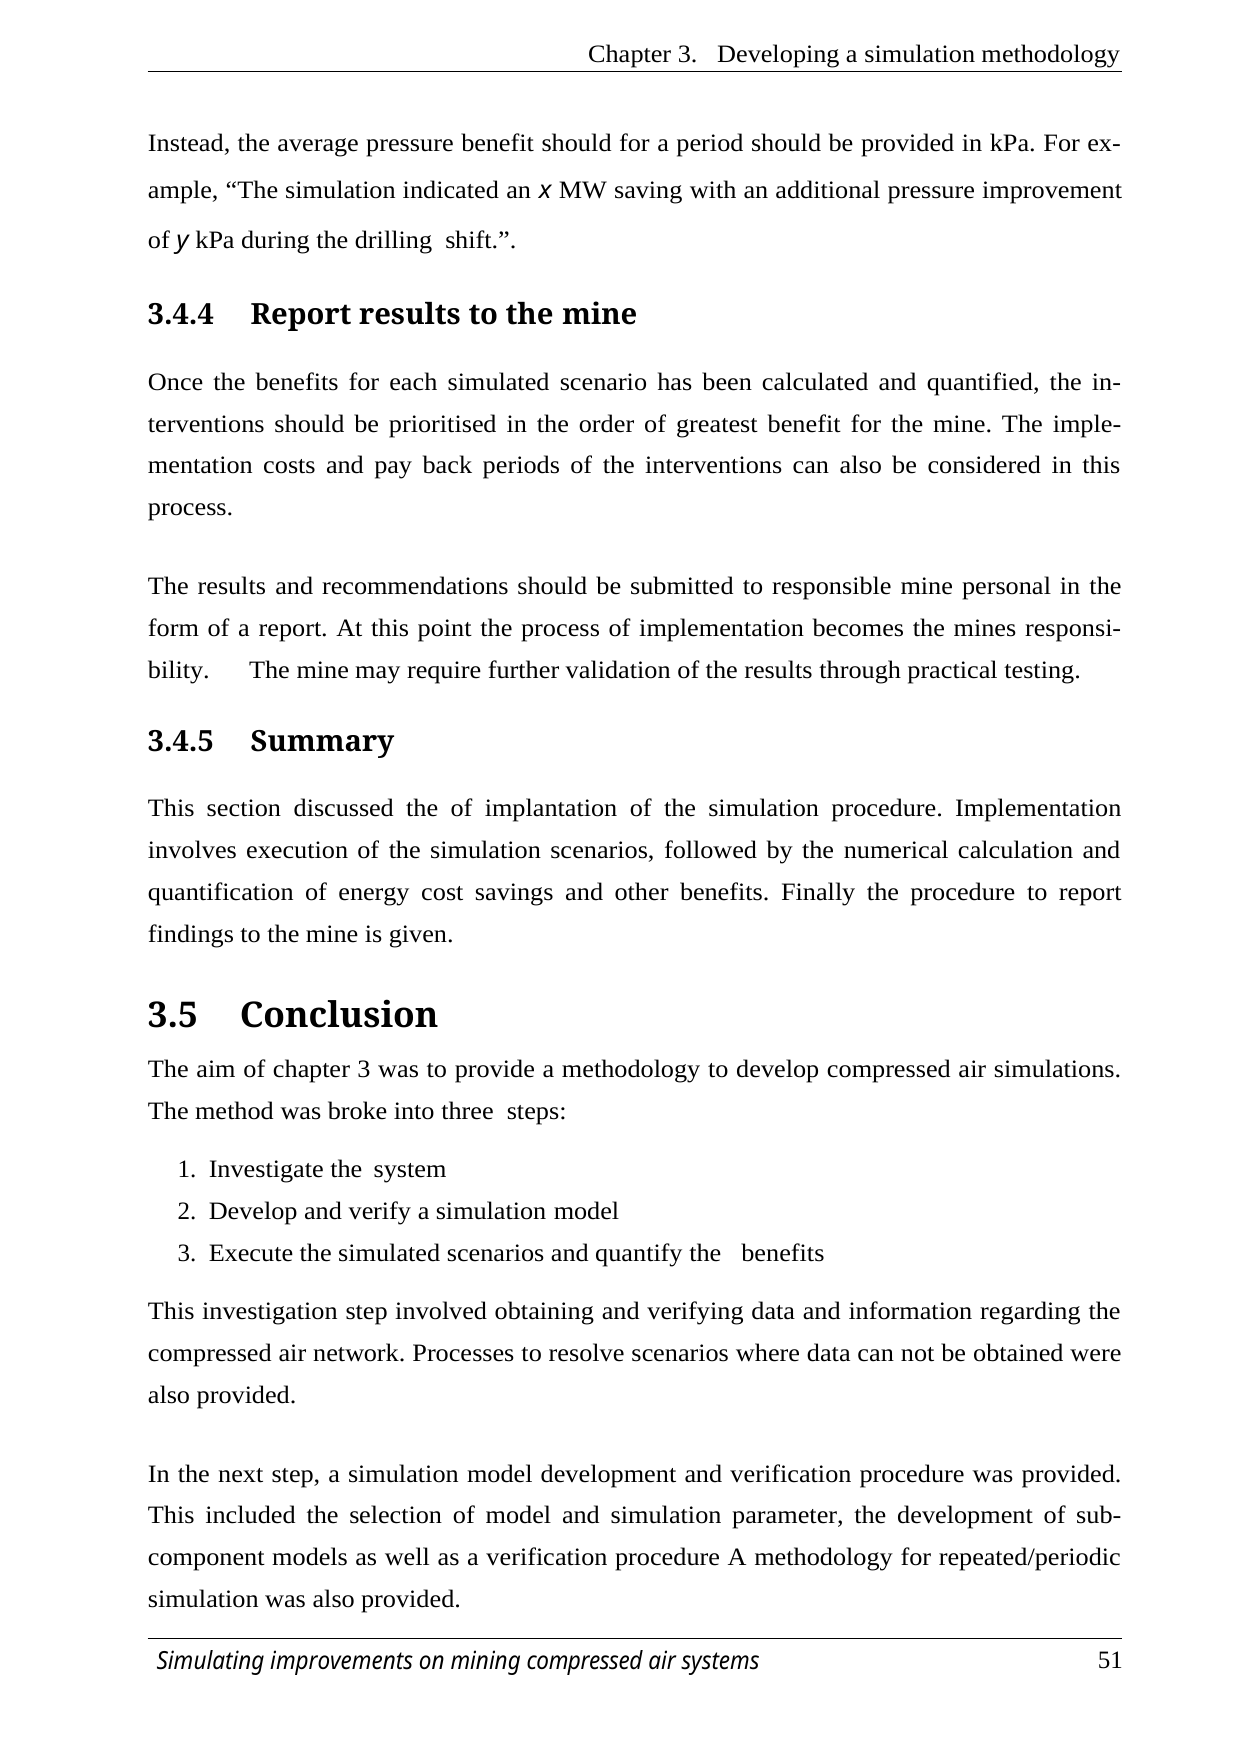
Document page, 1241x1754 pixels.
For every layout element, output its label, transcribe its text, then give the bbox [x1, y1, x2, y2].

list Develop and verify a simulation model [177, 1196, 1134, 1225]
text Once the benefits for each simulated scenario has been calculated and quantified, the in- terventions should be prioritised in the order of greatest benefit for the mine. The imple- mentation costs and pay back periods of the interventions can also be considered in this process. [148, 367, 1122, 521]
subtitle Summary [148, 720, 1134, 759]
text The results and recommendations should be submitted to responsible mine personal in the form of a report. At this point the process of implementation becomes the mines responsi- bility. The mine may require further validation of the results through practical testing. [148, 571, 1122, 684]
subtitle Report results to the mine [148, 294, 1134, 333]
text The aim of chapter 3 was to provide a methodology to develop compressed air simulations. The method was broke into three steps: [148, 1054, 1122, 1125]
text This section discussed the of implantation of the simulation procedure. Implementation involves execution of the simulation scenarios, followed by the numerical calculation and quantification of energy cost savings and other benefits. Finally the procedure to report findings to the mine is given. [148, 793, 1122, 947]
list Investigate the system [177, 1154, 1134, 1183]
text This investigation step involved obtaining and verifying data and information regarding the compressed air network. Processes to resolve scenarios where data can not be obtained were also provided. [148, 1296, 1122, 1408]
text In the next step, a simulation model development and verification procedure was provided. This included the selection of model and simulation parameter, the development of sub- component models as well as a verification procedure A methodology for repeated/periodic simulation was also provided. [148, 1459, 1122, 1613]
text Instead, the average pressure benefit should for a period should be provided in kPa. For ex- ample, “The simulation indicated an x MW saving with an additional pressure improvement of y kPa during the drilling shift.”. [148, 128, 1122, 255]
list Execute the simulated scenarios and quantify the benefits [177, 1238, 1134, 1267]
subtitle Conclusion [148, 989, 1134, 1038]
